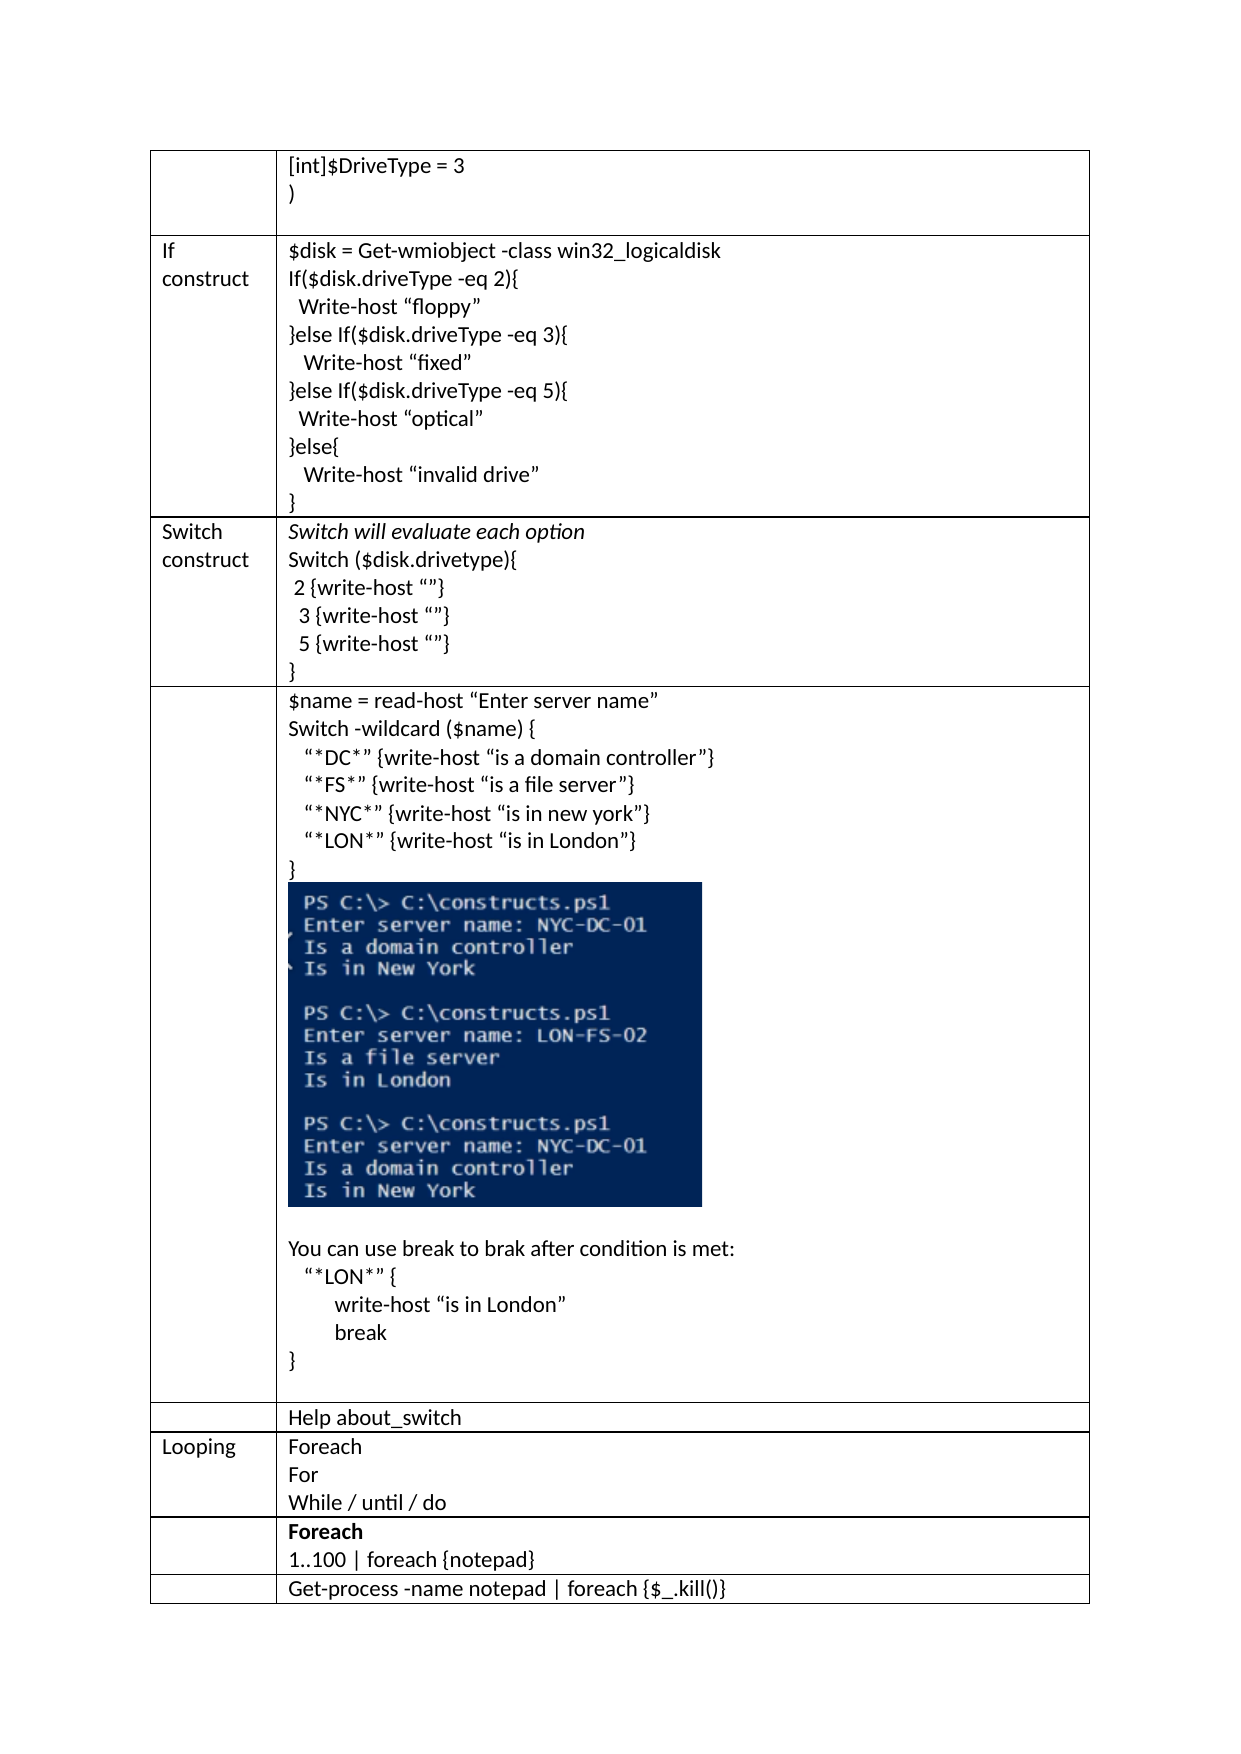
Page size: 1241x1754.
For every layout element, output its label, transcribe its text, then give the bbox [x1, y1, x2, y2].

table_cell Switch construct [151, 518, 276, 686]
table_cell $name = read-host “Enter server name” Switch -wildcard ($name) { “*DC*” {write-host “is a domain controller”} “*FS*” {write-host “is a file server”} “*NYC*” {write-host “is in new york”} “*LON*” {write-host “is in London”} } You can use break to brak after condition is met: “*LON*” { write-host “is in London” break } [277, 687, 1089, 1402]
table_cell Foreach 1..100 | foreach {notepad} [277, 1518, 1089, 1573]
table_cell Foreach For While / until / do [277, 1433, 1089, 1516]
picture [288, 882, 703, 1207]
table_cell [151, 1403, 276, 1431]
table_cell [151, 1518, 276, 1573]
table_cell [151, 687, 276, 1402]
table_cell Get-process -name notepad | foreach {$_.kill()} [277, 1575, 1089, 1603]
table_cell [151, 151, 276, 235]
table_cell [277, 151, 1089, 235]
table_cell If construct [151, 236, 276, 516]
table_cell [151, 1575, 276, 1603]
table_cell $disk = Get-wmiobject -class win32_logicaldisk If($disk.driveType -eq 2){ Write-host “floppy” }else If($disk.driveType -eq 3){ Write-host “fixed” }else If($disk.driveType -eq 5){ Write-host “optical” }else{ Write-host “invalid drive” } [277, 236, 1089, 516]
table_cell Looping [151, 1433, 276, 1516]
table_cell Switch will evaluate each option Switch ($disk.drivetype){ 2 {write-host “”} 3 {write-host “”} 5 {write-host “”} } [277, 518, 1089, 686]
table_cell Help about_switch [277, 1403, 1089, 1431]
